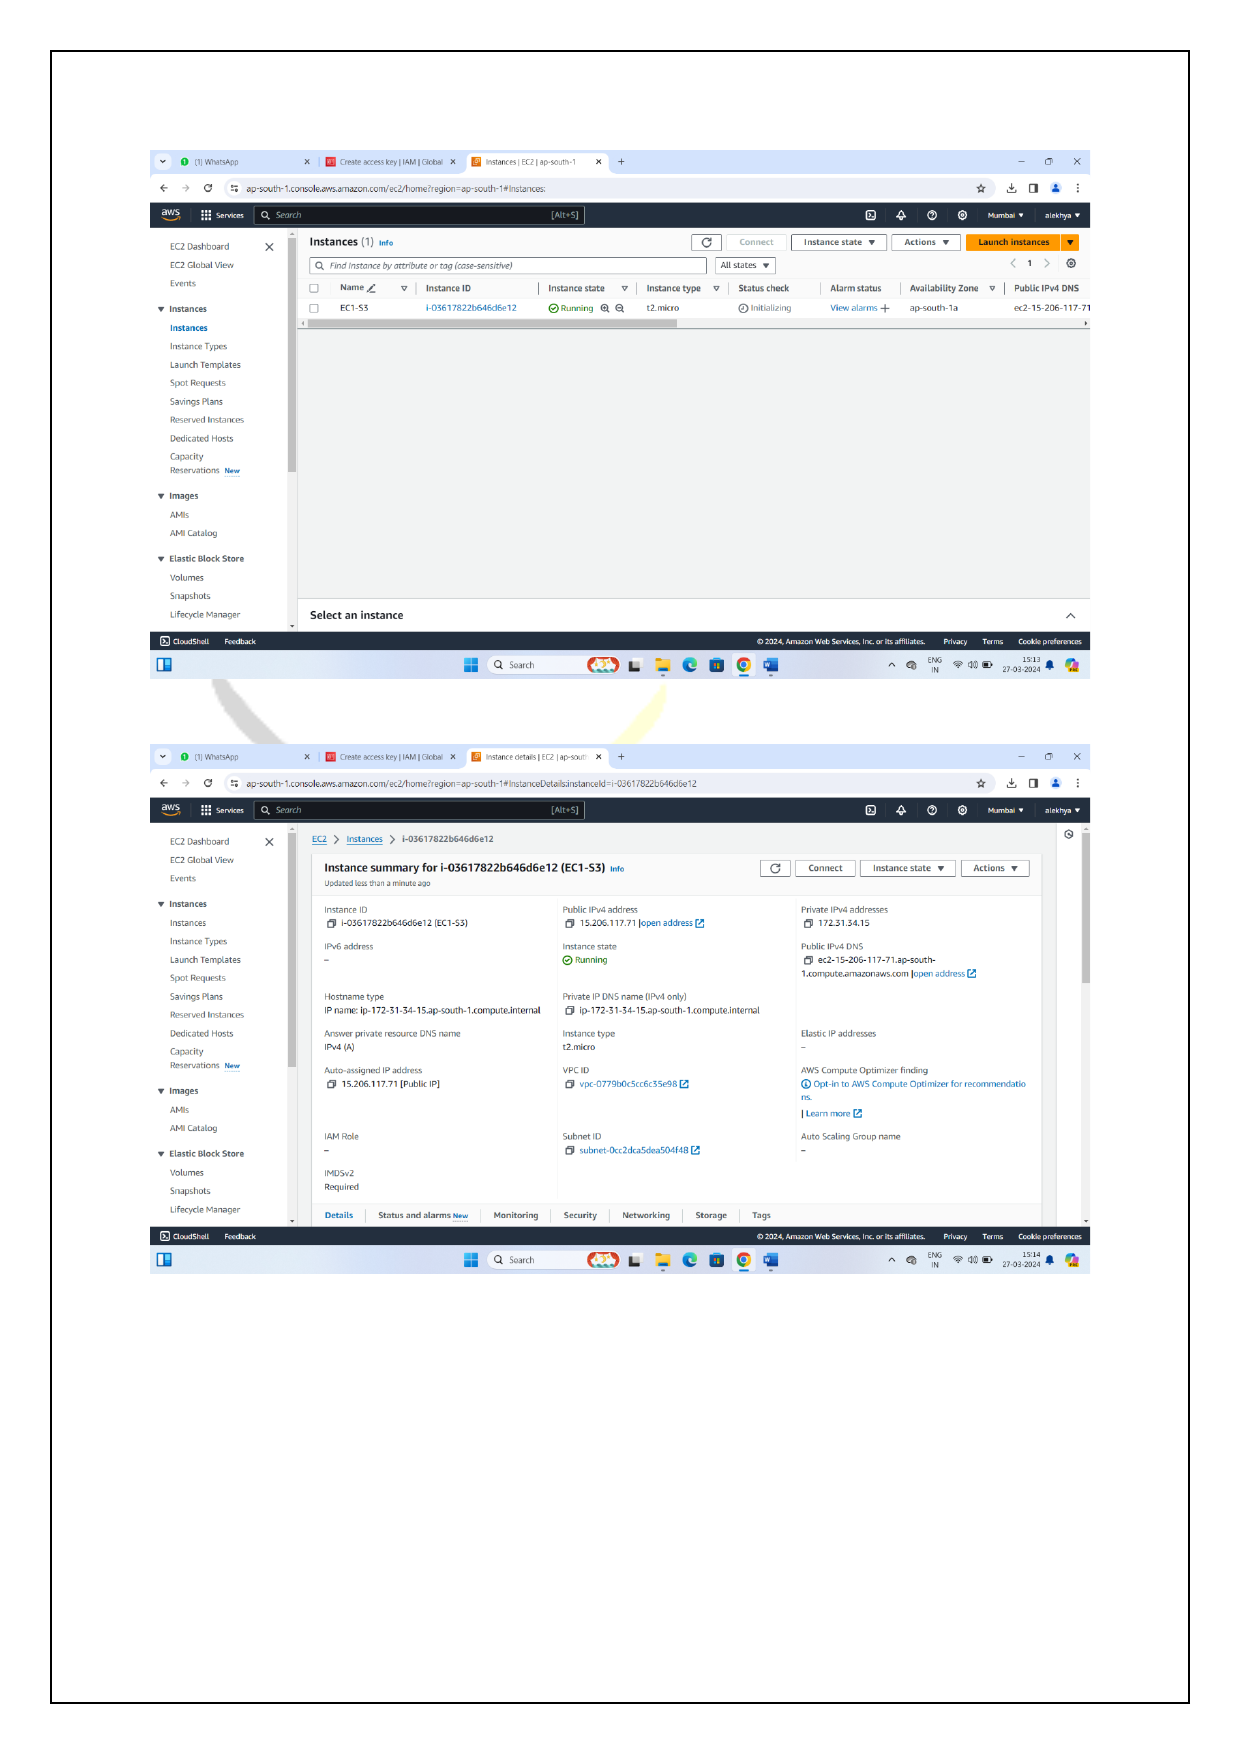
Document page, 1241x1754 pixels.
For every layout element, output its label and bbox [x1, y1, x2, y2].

picture [150, 150, 1091, 679]
picture [150, 744, 1091, 1274]
